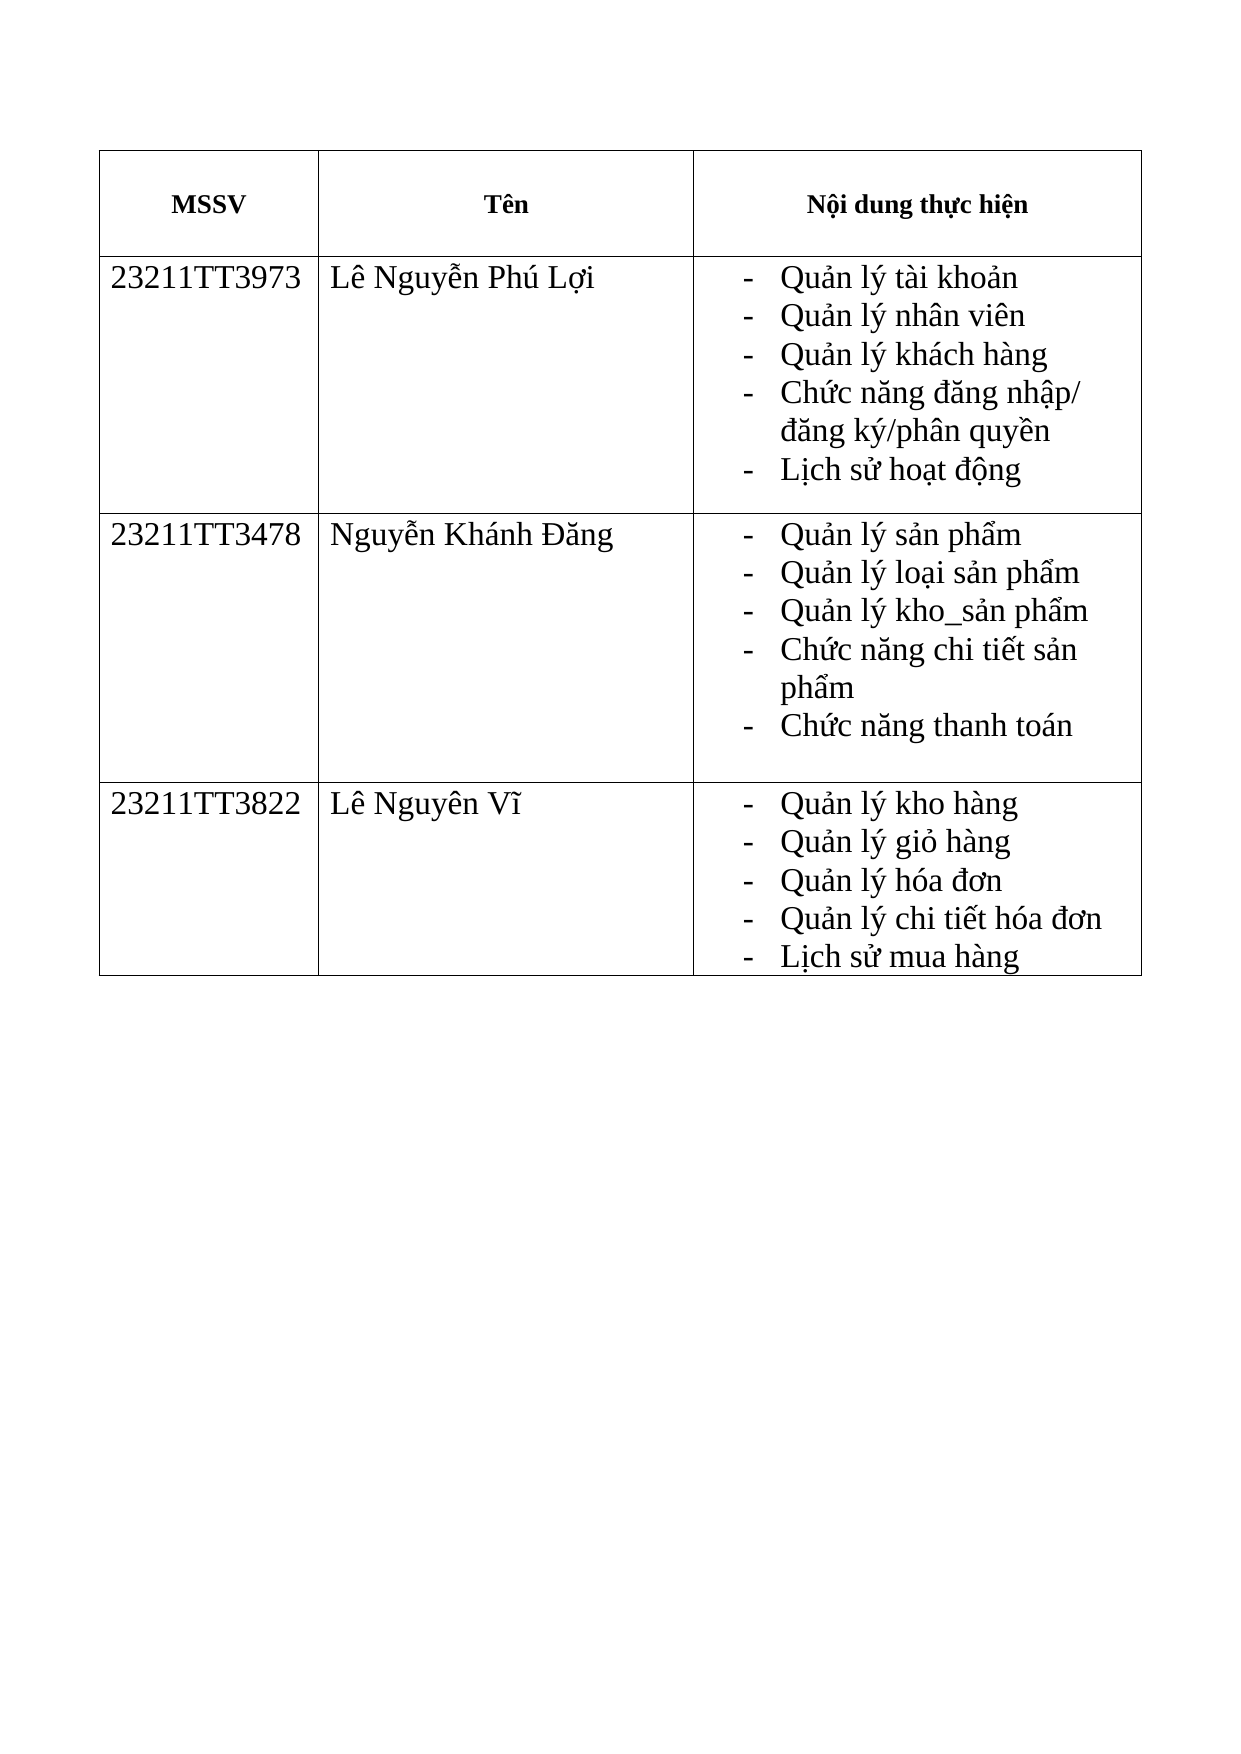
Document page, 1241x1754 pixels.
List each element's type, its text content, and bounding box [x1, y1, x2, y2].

table_cell Quản lý sản phẩm Quản lý loại sản phẩm Quản lý kho_sản phẩm Chức năng chi tiết sản phẩm Chức năng thanh toán [694, 514, 1141, 782]
table_header Nội dung thực hiện [694, 151, 1141, 256]
table_cell Lê Nguyễn Phú Lợi [319, 257, 693, 513]
table_cell 23211TT3478 [100, 514, 318, 782]
table_header Tên [319, 151, 693, 256]
table_cell Quản lý kho hàng Quản lý giỏ hàng Quản lý hóa đơn Quản lý chi tiết hóa đơn Lịch sử mua hàng [694, 783, 1141, 975]
table_cell Lê Nguyên Vĩ [319, 783, 693, 975]
table_header MSSV [100, 151, 318, 256]
table_cell Nguyễn Khánh Đăng [319, 514, 693, 782]
table_cell 23211TT3822 [100, 783, 318, 975]
table_cell 23211TT3973 [100, 257, 318, 513]
table_cell Quản lý tài khoản Quản lý nhân viên Quản lý khách hàng Chức năng đăng nhập/ đăng ký/phân quyền Lịch sử hoạt động [694, 257, 1141, 513]
